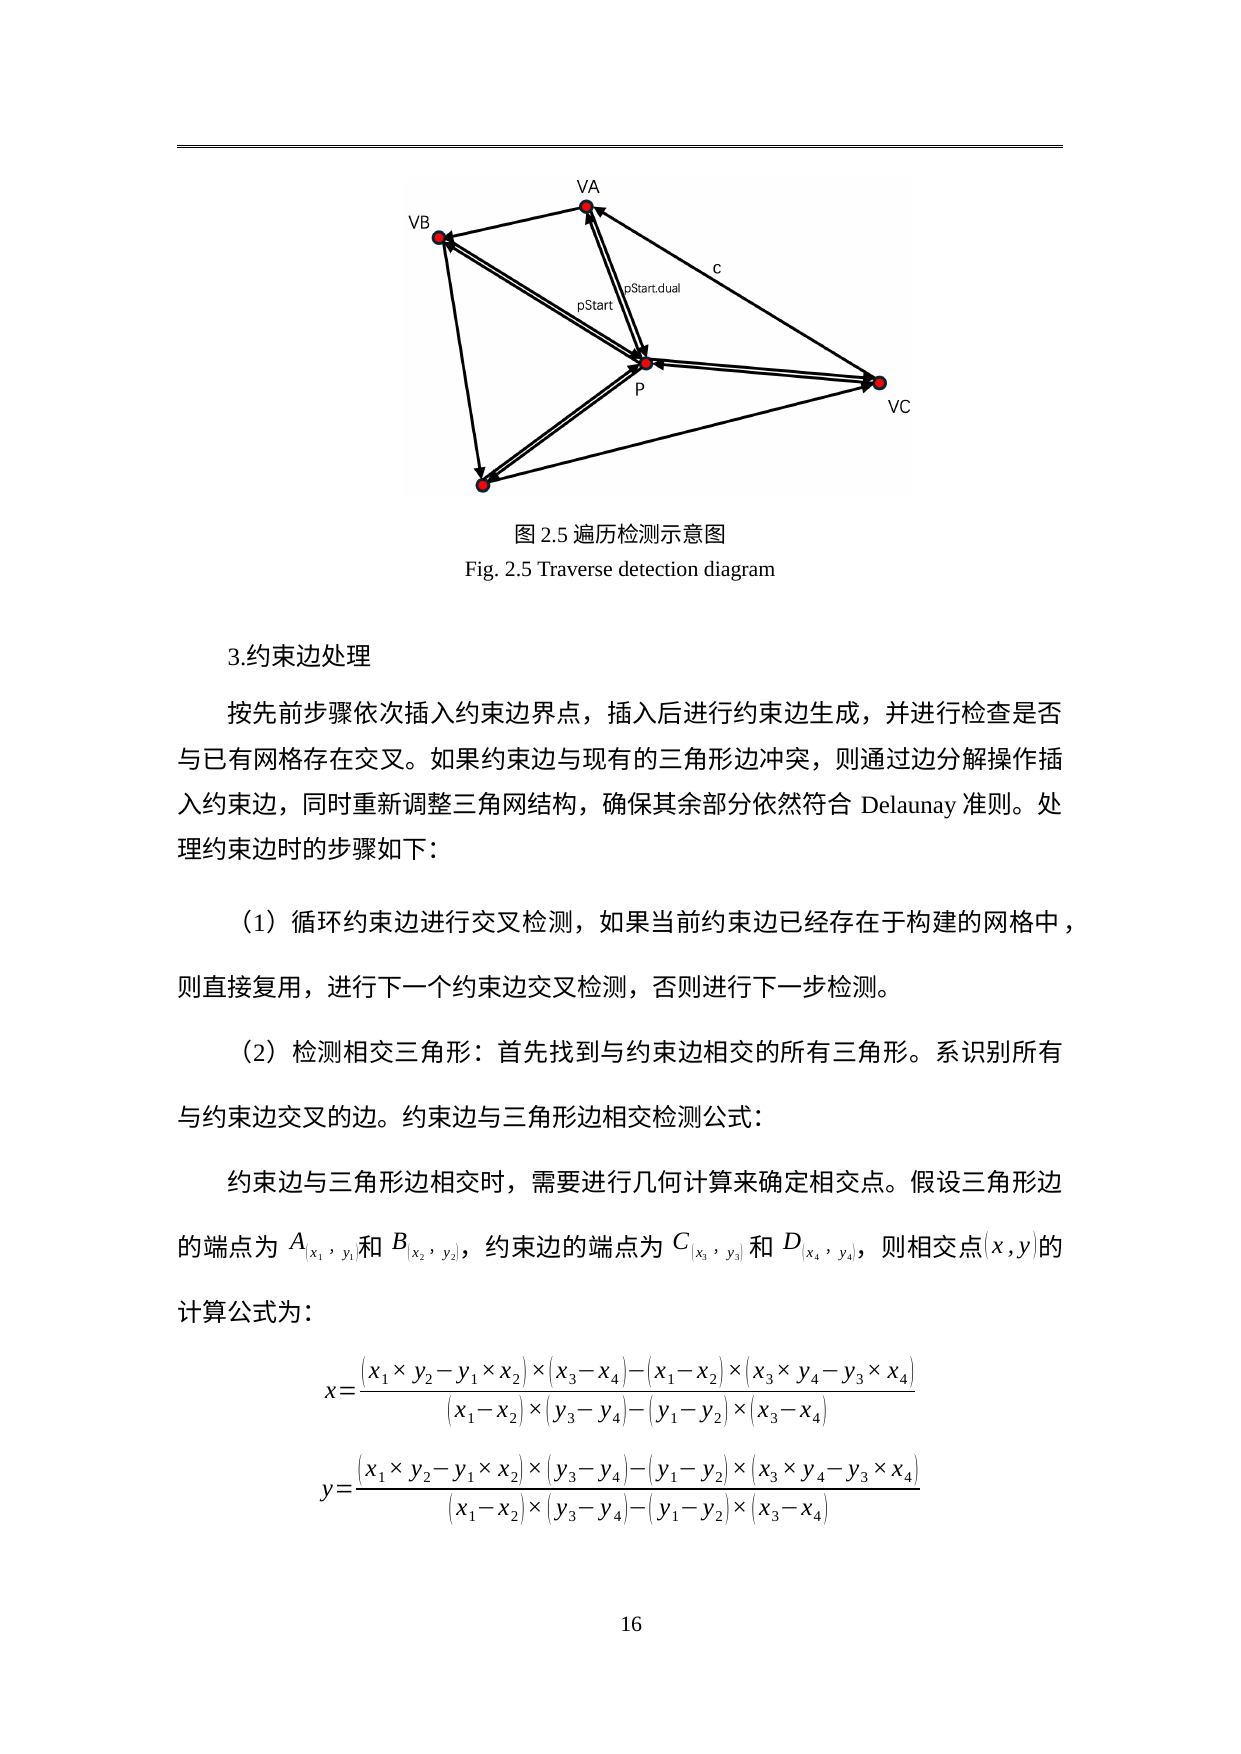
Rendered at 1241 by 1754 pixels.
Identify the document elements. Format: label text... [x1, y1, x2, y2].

text Fig. 2.5 Traverse detection diagram [177, 556, 1063, 581]
text 约束边与三角形边相交时，需要进行几何计算来确定相交点。假设三角形边的端点为 和 ，约束边的端点为 和 ，则相交点的计算公式为： [177, 1148, 1063, 1343]
text （2）检测相交三角形：首先找到与约束边相交的所有三角形。系识别所有与约束边交叉的边。约束边与三角形边相交检测公式： [177, 1018, 1063, 1148]
text （1）循环约束边进行交叉检测，如果当前约束边已经存在于构建的网格中，则直接复用，进行下一个约束边交叉检测，否则进行下一步检测。 [177, 888, 1063, 1018]
picture [402, 178, 913, 498]
text 按先前步骤依次插入约束边界点，插入后进行约束边生成，并进行检查是否与已有网格存在交叉。如果约束边与现有的三角形边冲突，则通过边分解操作插入约束边，同时重新调整三角网结构，确保其余部分依然符合 Delaunay 准则。处理约束边时的步骤如下： [177, 694, 1063, 866]
text 图2.5 遍历检测示意图 [177, 517, 1063, 548]
text 3.约束边处理 [177, 636, 1063, 672]
